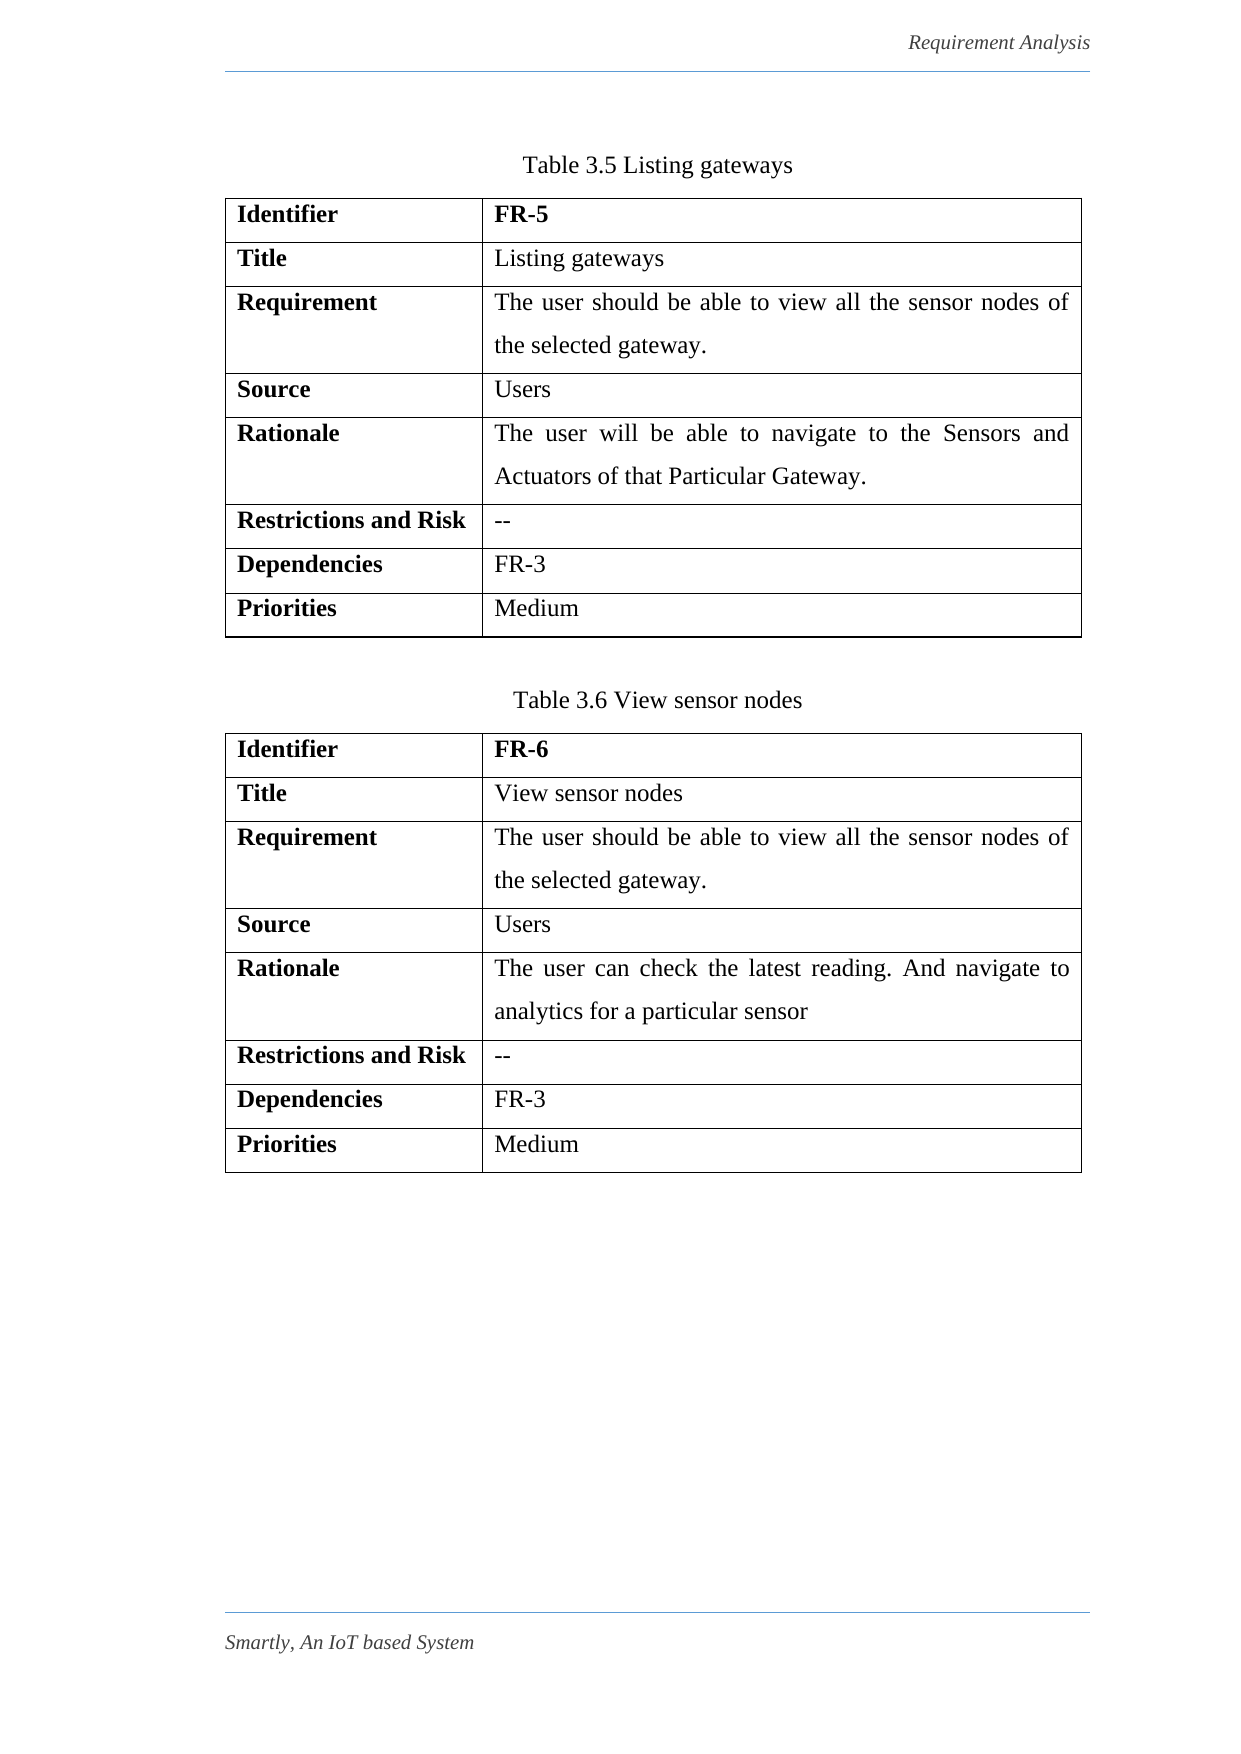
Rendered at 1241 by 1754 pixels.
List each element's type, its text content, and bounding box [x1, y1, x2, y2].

table_cell The user can check the latest reading. And navigate to analytics for a particular sensor [483, 953, 1081, 1039]
table_cell Source [226, 909, 482, 952]
table_header FR-6 [483, 734, 1081, 777]
table_cell Rationale [226, 418, 482, 504]
table_header Identifier [226, 199, 482, 242]
table_cell Title [226, 243, 482, 286]
table_cell Priorities [226, 594, 482, 636]
table_cell View sensor nodes [483, 778, 1081, 821]
table_cell Priorities [226, 1129, 482, 1172]
text Table 3.5 Listing gateways [225, 150, 1090, 179]
table_cell Medium [483, 1129, 1081, 1172]
table_cell Restrictions and Risk [226, 1041, 482, 1083]
table_header FR-5 [483, 199, 1081, 242]
table_cell Users [483, 909, 1081, 952]
table_cell Requirement [226, 287, 482, 373]
table_cell Source [226, 374, 482, 417]
table_cell Dependencies [226, 549, 482, 592]
table_cell Rationale [226, 953, 482, 1039]
table_cell The user should be able to view all the sensor nodes of the selected gateway. [483, 287, 1081, 373]
table_cell -- [483, 1041, 1081, 1083]
table_cell Listing gateways [483, 243, 1081, 286]
table_header Identifier [226, 734, 482, 777]
table_cell FR-3 [483, 549, 1081, 592]
table_cell Dependencies [226, 1085, 482, 1128]
table_cell Medium [483, 594, 1081, 636]
table_cell The user will be able to navigate to the Sensors and Actuators of that Particular Gateway. [483, 418, 1081, 504]
table_cell -- [483, 505, 1081, 548]
table_cell The user should be able to view all the sensor nodes of the selected gateway. [483, 822, 1081, 908]
text Table 3.6 View sensor nodes [225, 685, 1090, 714]
table_cell Restrictions and Risk [226, 505, 482, 548]
table_cell Users [483, 374, 1081, 417]
table_cell Requirement [226, 822, 482, 908]
table_cell Title [226, 778, 482, 821]
table_cell FR-3 [483, 1085, 1081, 1128]
